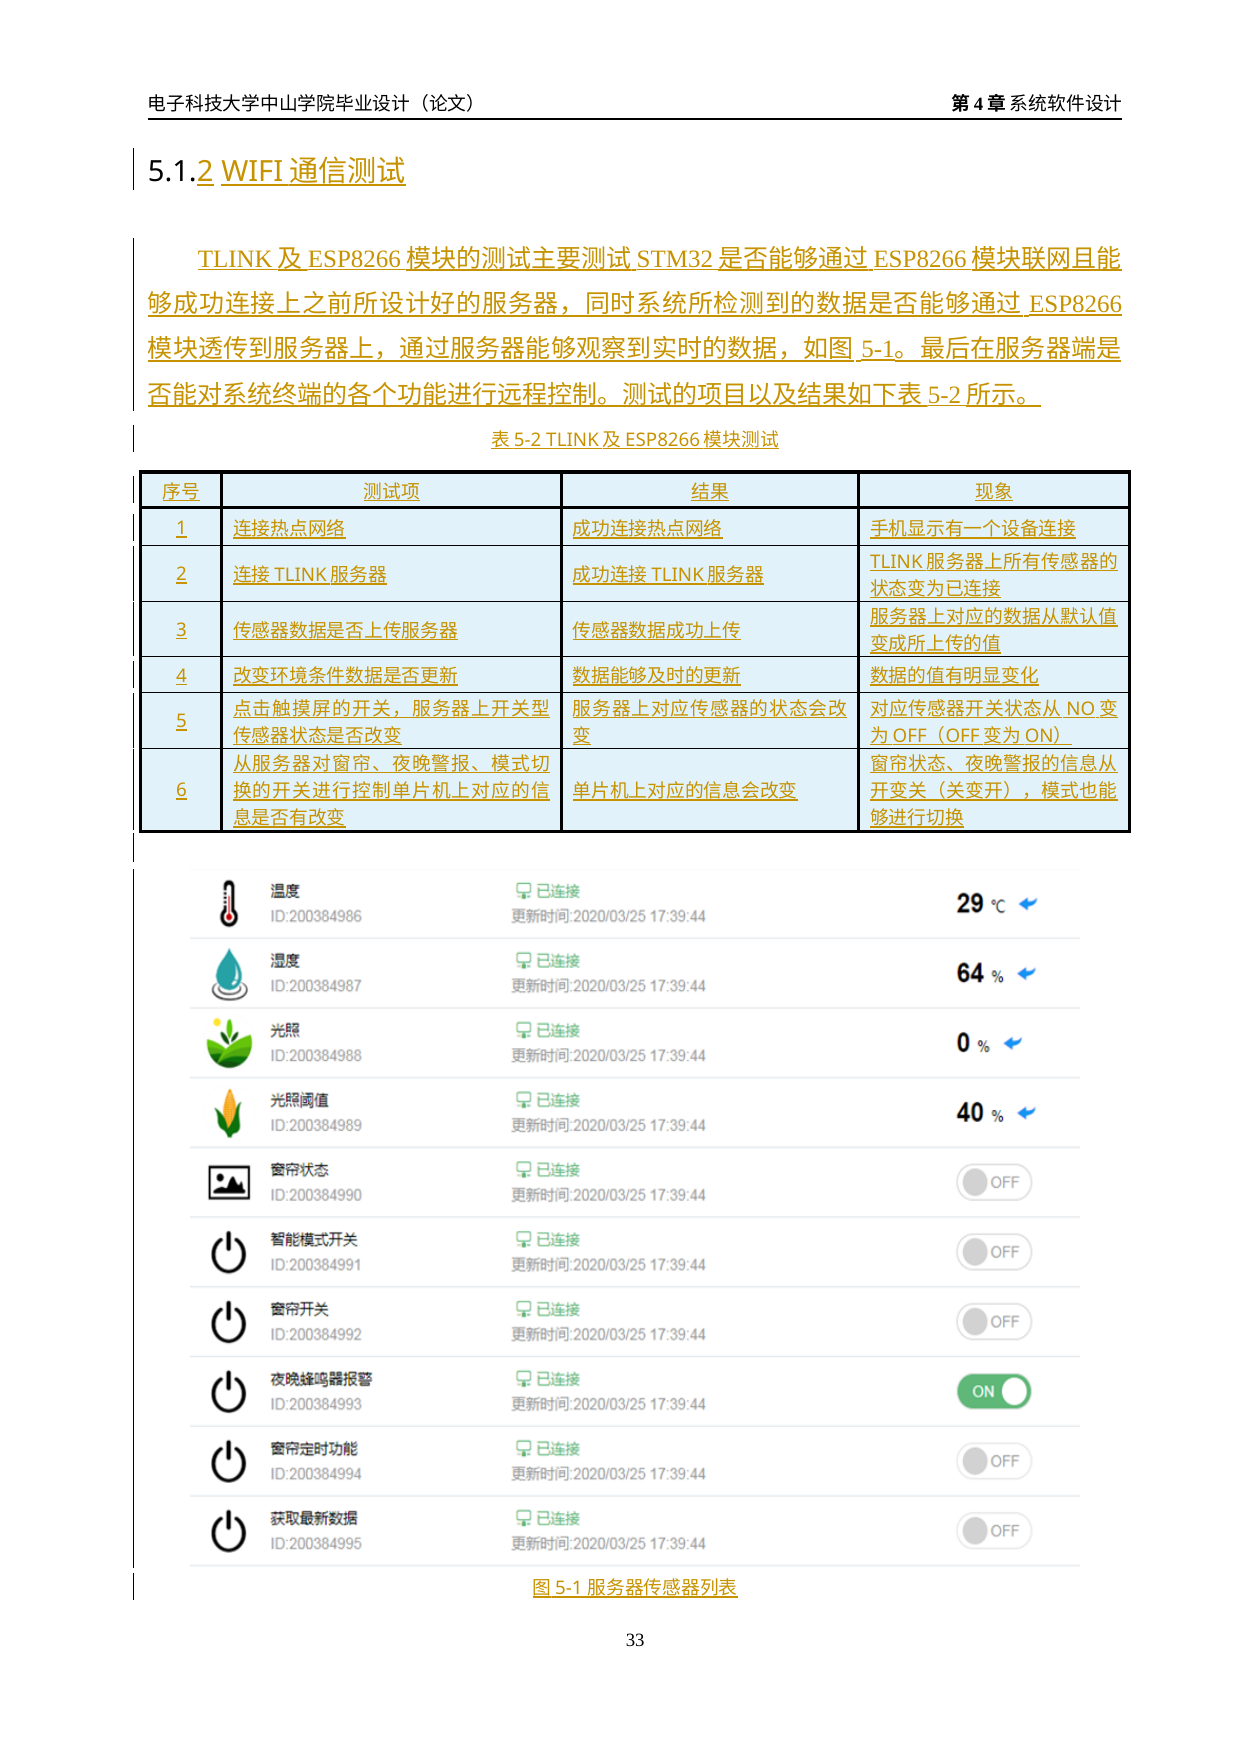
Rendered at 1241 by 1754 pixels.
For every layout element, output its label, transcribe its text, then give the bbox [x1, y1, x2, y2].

text 5.1. [148, 148, 1122, 190]
picture [189, 869, 1080, 1568]
